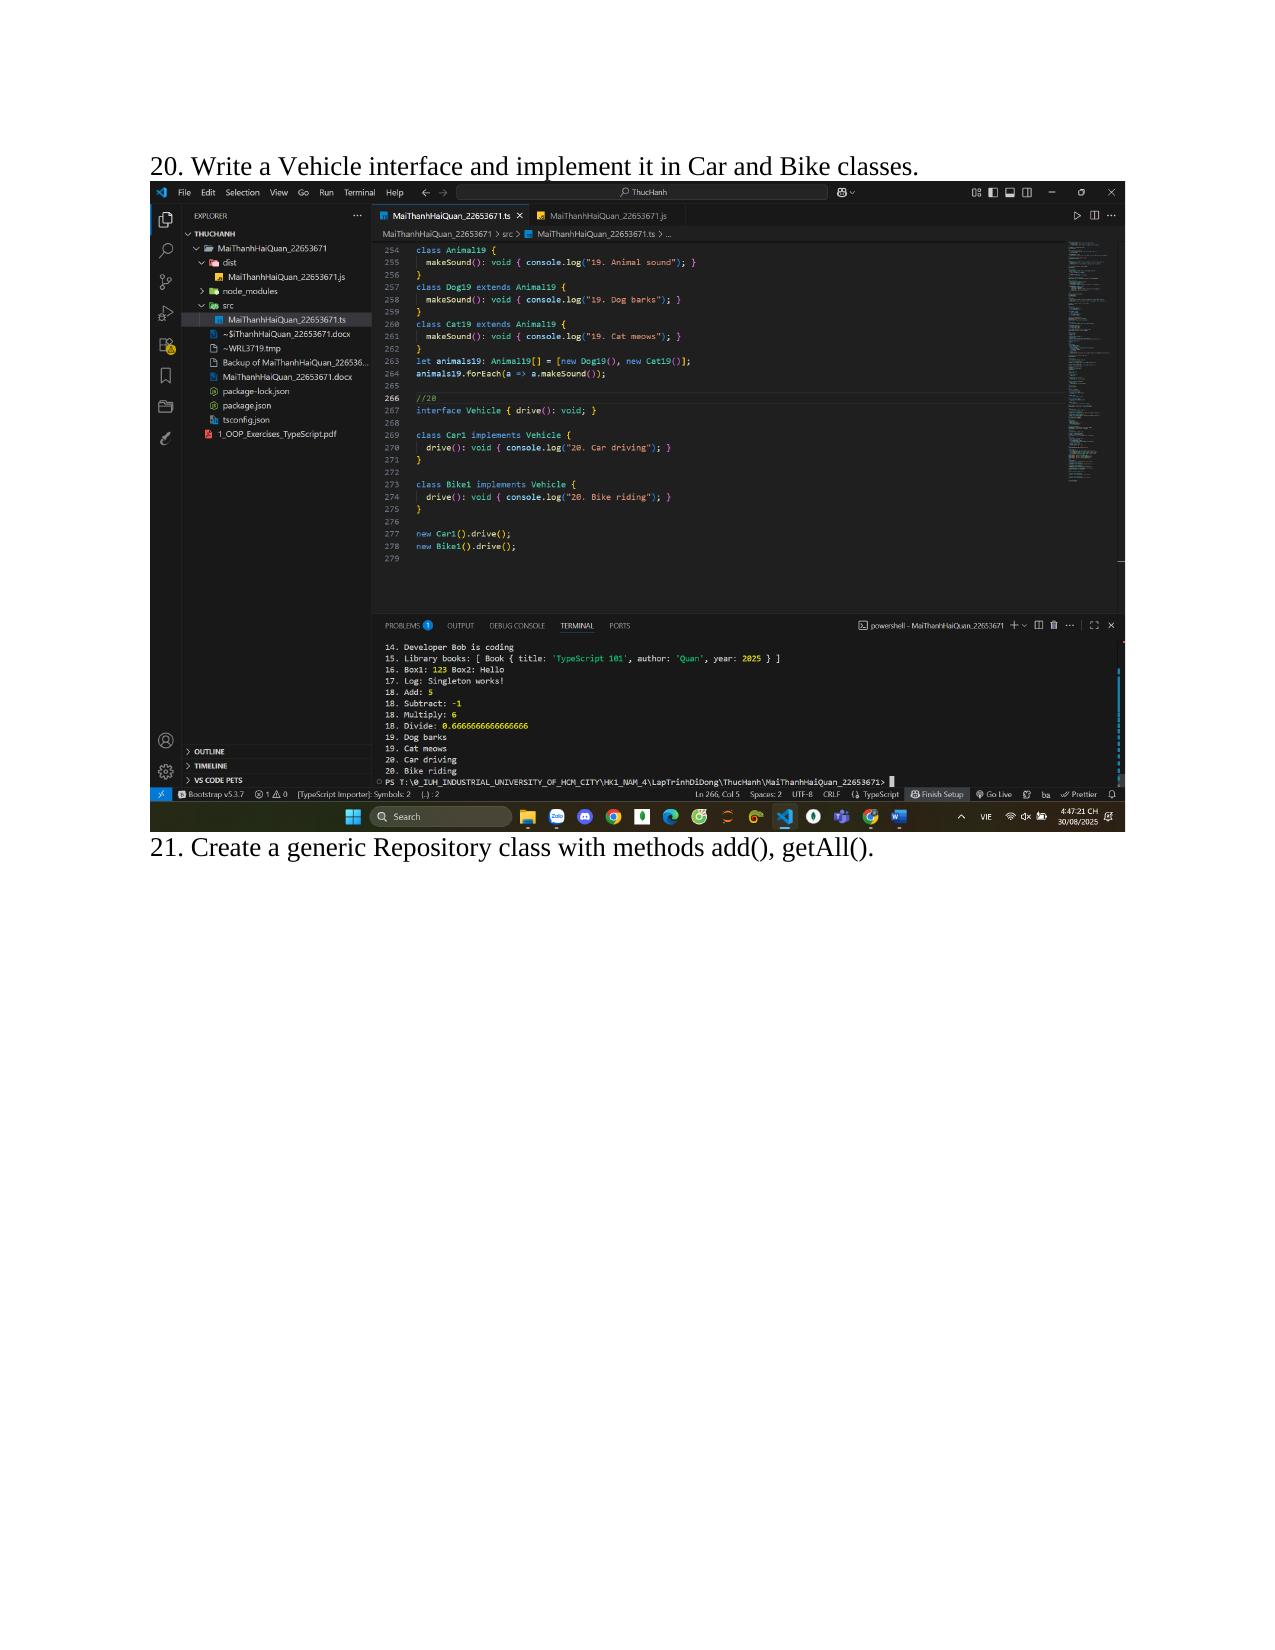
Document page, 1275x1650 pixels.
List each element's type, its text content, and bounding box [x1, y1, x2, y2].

text 21. Create a generic Repository class with methods add(), getAll(). [150, 832, 1125, 862]
picture [150, 181, 1125, 832]
text 20. Write a Vehicle interface and implement it in Car and Bike classes. [150, 150, 1125, 181]
